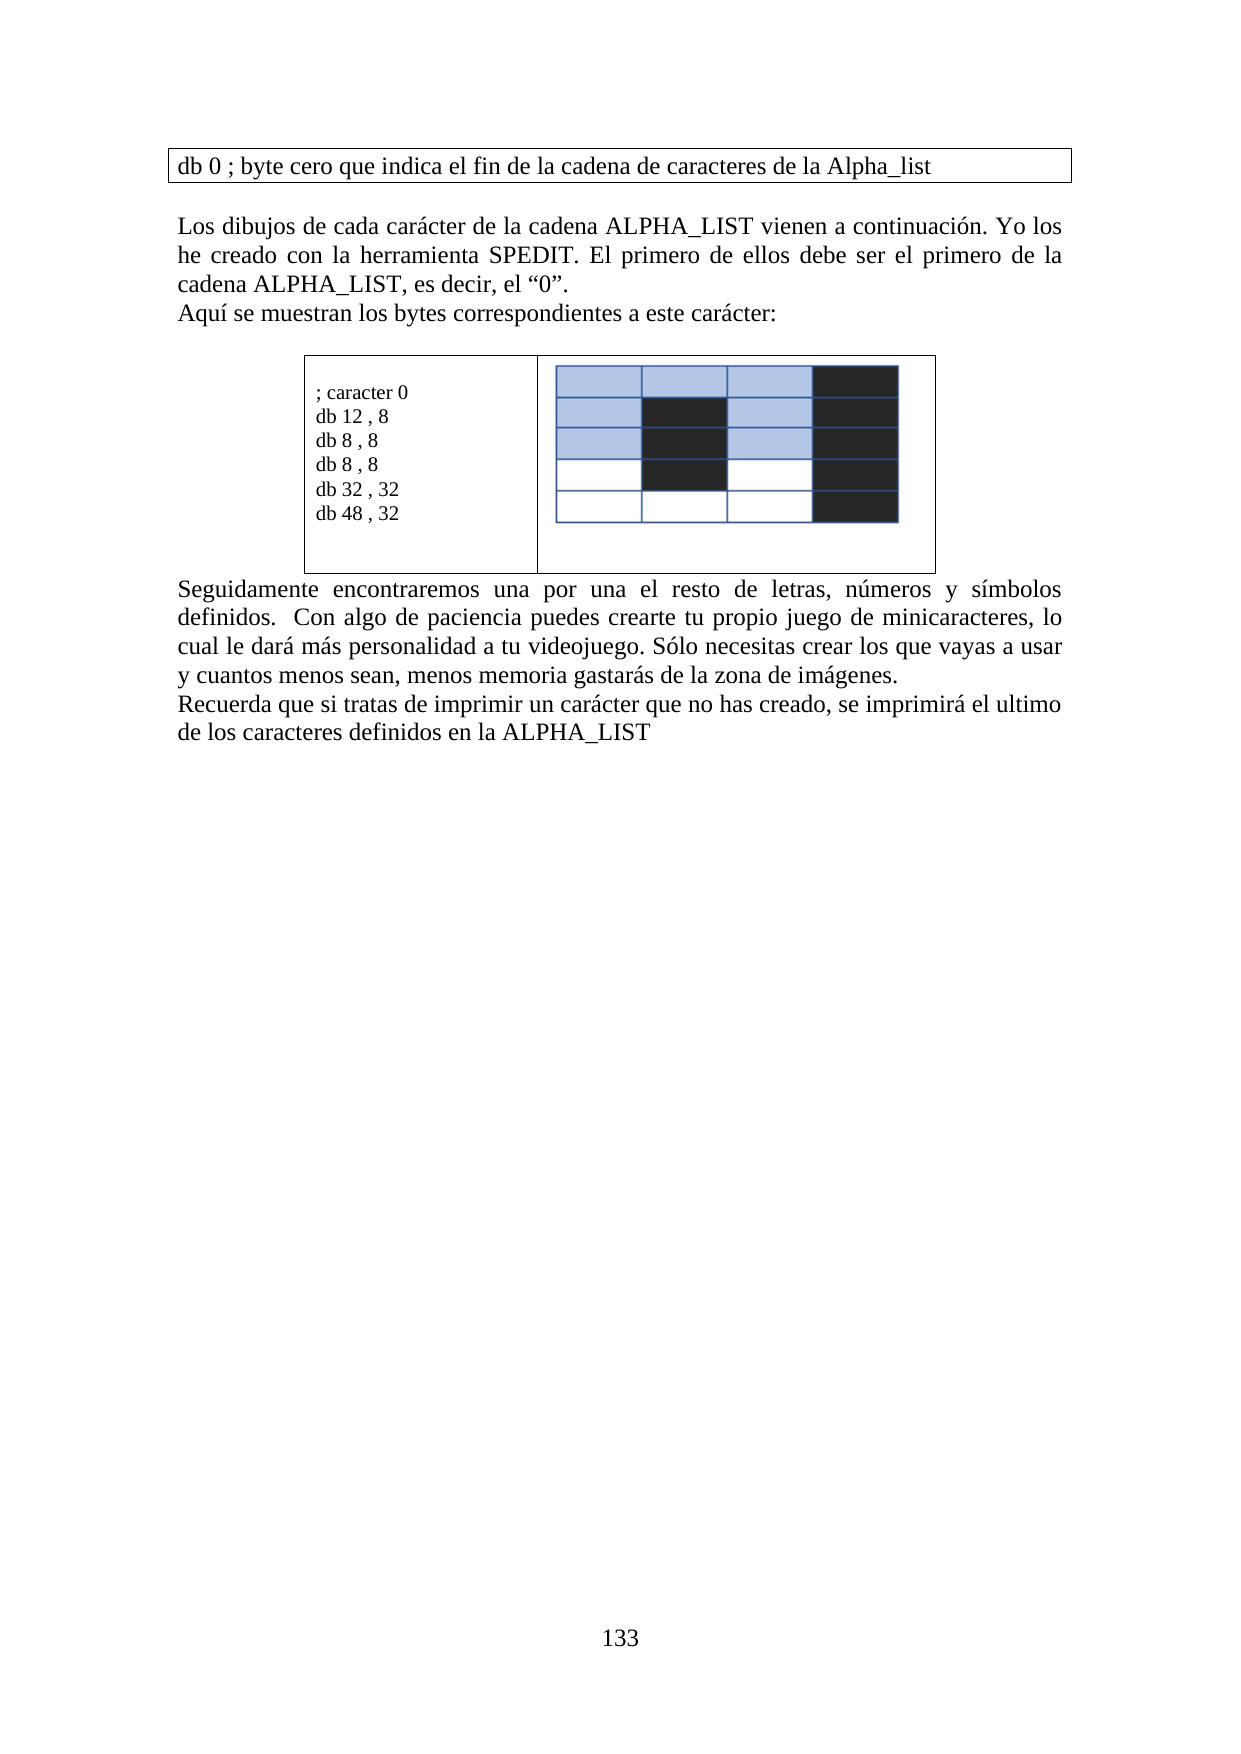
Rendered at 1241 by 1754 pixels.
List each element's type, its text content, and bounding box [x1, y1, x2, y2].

picture [548, 356, 914, 533]
text db 0 ; byte cero que indica el fin de la cadena de caracteres de la Alpha_list [169, 149, 1071, 182]
text Aquí se muestran los bytes correspondientes a este carácter: [177, 298, 1063, 326]
text Los dibujos de cada carácter de la cadena ALPHA_LIST vienen a continuación. Yo los he creado con la herramienta SPEDIT. El primero de ellos debe ser el primero de la cadena ALPHA_LIST, es decir, el “0”. [177, 211, 1063, 298]
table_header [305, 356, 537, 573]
text Recuerda que si tratas de imprimir un carácter que no has creado, se imprimirá el ultimo de los caracteres definidos en la ALPHA_LIST [177, 689, 1063, 746]
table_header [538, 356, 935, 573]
text Seguidamente encontraremos una por una el resto de letras, números y símbolos definidos. Con algo de paciencia puedes crearte tu propio juego de minicaracteres, lo cual le dará más personalidad a tu videojuego. Sólo necesitas crear los que vayas a usar y cuantos menos sean, menos memoria gastarás de la zona de imágenes. [177, 574, 1063, 689]
